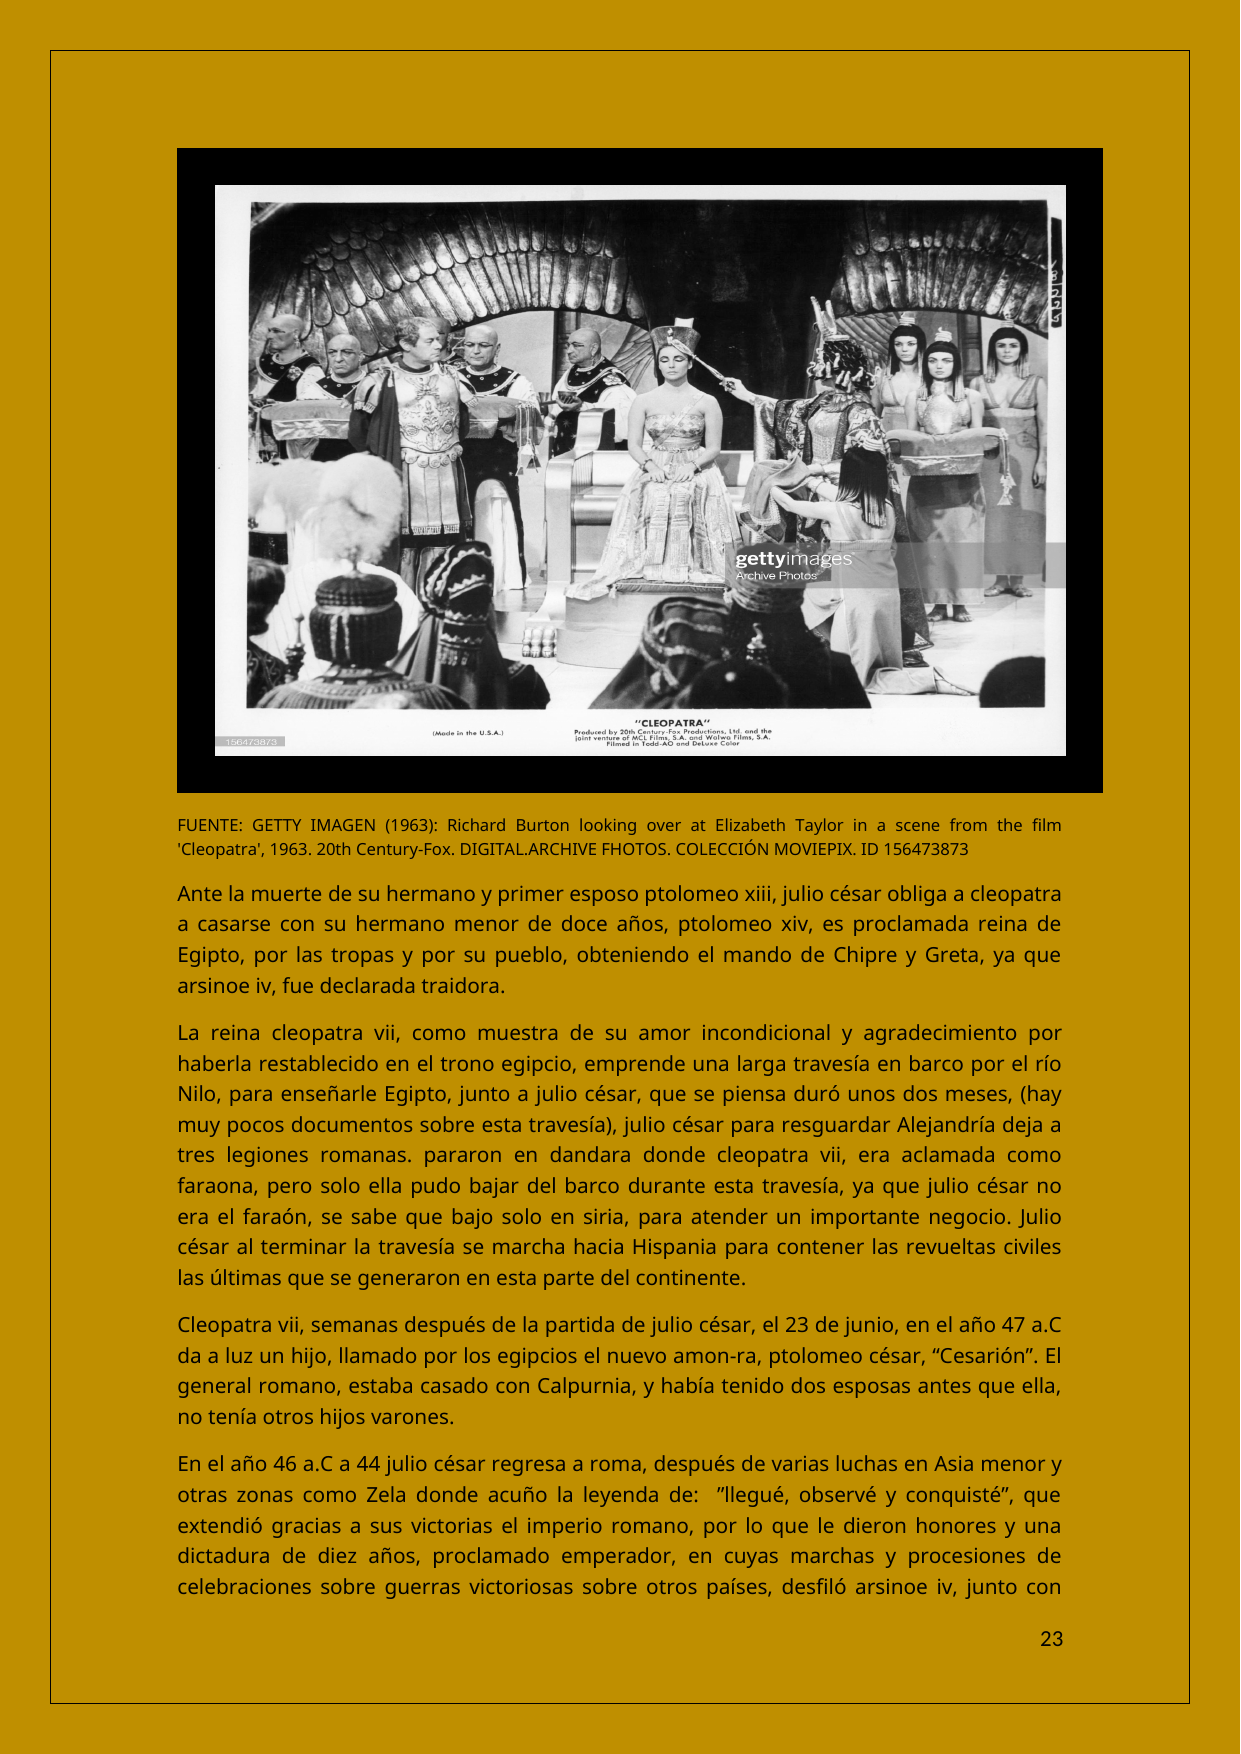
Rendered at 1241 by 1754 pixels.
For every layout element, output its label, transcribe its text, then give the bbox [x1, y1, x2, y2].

text Cleopatra vii, semanas después de la partida de julio césar, el 23 de junio, en el año 47 a.C da a luz un hijo, llamado por los egipcios el nuevo amon-ra, ptolomeo césar, “Cesarión”. El general romano, estaba casado con Calpurnia, y había tenido dos esposas antes que ella, no tenía otros hijos varones. [177, 1310, 1063, 1431]
picture [215, 185, 1066, 756]
text Ante la muerte de su hermano y primer esposo ptolomeo xiii, julio césar obliga a cleopatra a casarse con su hermano menor de doce años, ptolomeo xiv, es proclamada reina de Egipto, por las tropas y por su pueblo, obteniendo el mando de Chipre y Greta, ya que arsinoe iv, fue declarada traidora. [177, 879, 1063, 999]
text La reina cleopatra vii, como muestra de su amor incondicional y agradecimiento por haberla restablecido en el trono egipcio, emprende una larga travesía en barco por el río Nilo, para enseñarle Egipto, junto a julio césar, que se piensa duró unos dos meses, (hay muy pocos documentos sobre esta travesía), julio césar para resguardar Alejandría deja a tres legiones romanas. pararon en dandara donde cleopatra vii, era aclamada como faraona, pero solo ella pudo bajar del barco durante esta travesía, ya que julio césar no era el faraón, se sabe que bajo solo en siria, para atender un importante negocio. Julio césar al terminar la travesía se marcha hacia Hispania para contener las revueltas civiles las últimas que se generaron en esta parte del continente. [177, 1018, 1063, 1292]
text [177, 1449, 1063, 1601]
text FUENTE: GETTY IMAGEN (1963): Richard Burton looking over at Elizabeth Taylor in a scene from the film 'Cleopatra', 1963. 20th Century-Fox. DIGITAL.ARCHIVE FHOTOS. COLECCIÓN MOVIEPIX. ID 156473873 [177, 813, 1063, 861]
